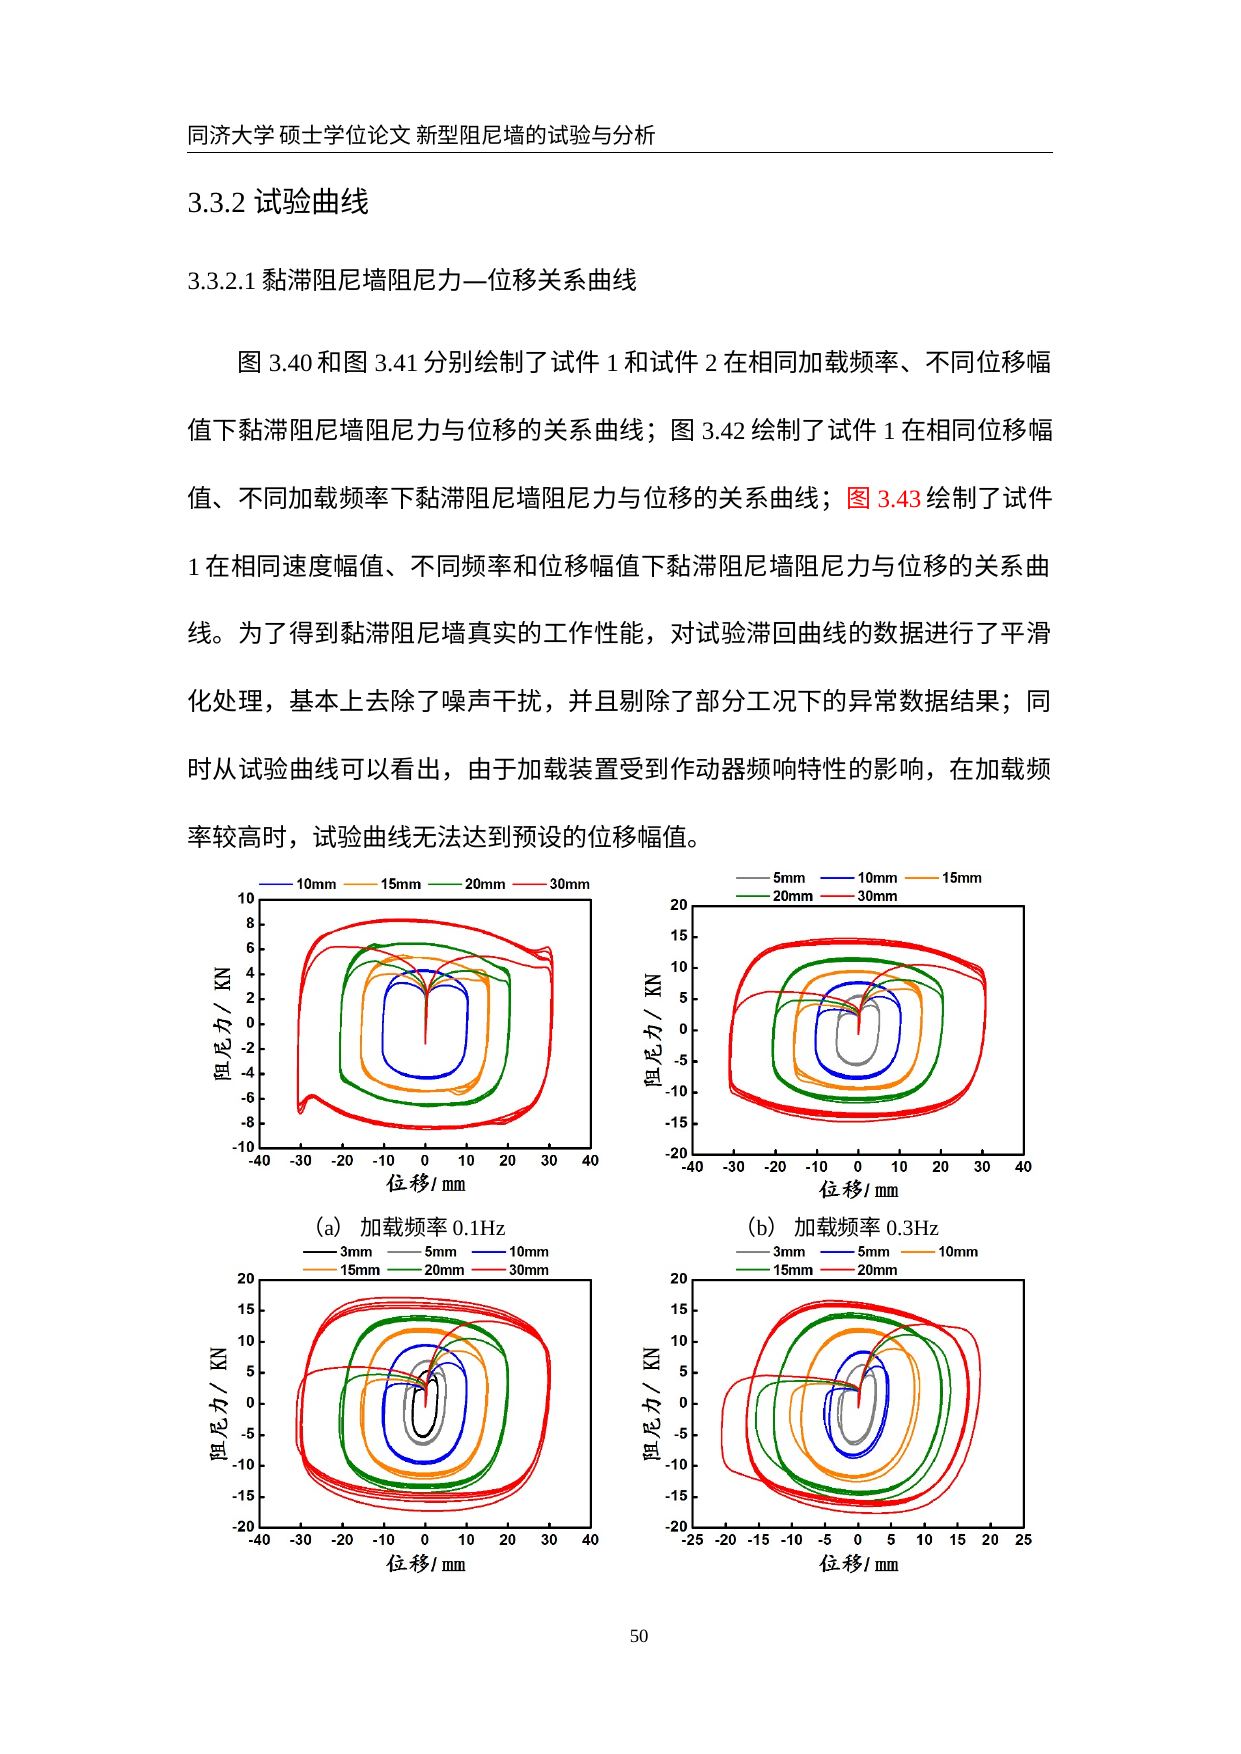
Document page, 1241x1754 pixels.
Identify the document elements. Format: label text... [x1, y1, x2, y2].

picture [198, 1243, 612, 1574]
table_header [187, 870, 620, 1209]
picture [198, 869, 612, 1201]
picture [631, 869, 1045, 1201]
table_header [620, 870, 1053, 1209]
table_cell （a） 加载频率0.1Hz [187, 1209, 620, 1243]
subtitle 试验曲线 [187, 166, 1053, 233]
picture [631, 1243, 1045, 1574]
table_cell （b） 加载频率0.3Hz [620, 1209, 1053, 1243]
subtitle 黏滞阻尼墙阻尼力—位移关系曲线 [187, 246, 1053, 314]
table_cell [187, 1243, 620, 1583]
table_cell [620, 1243, 1053, 1583]
